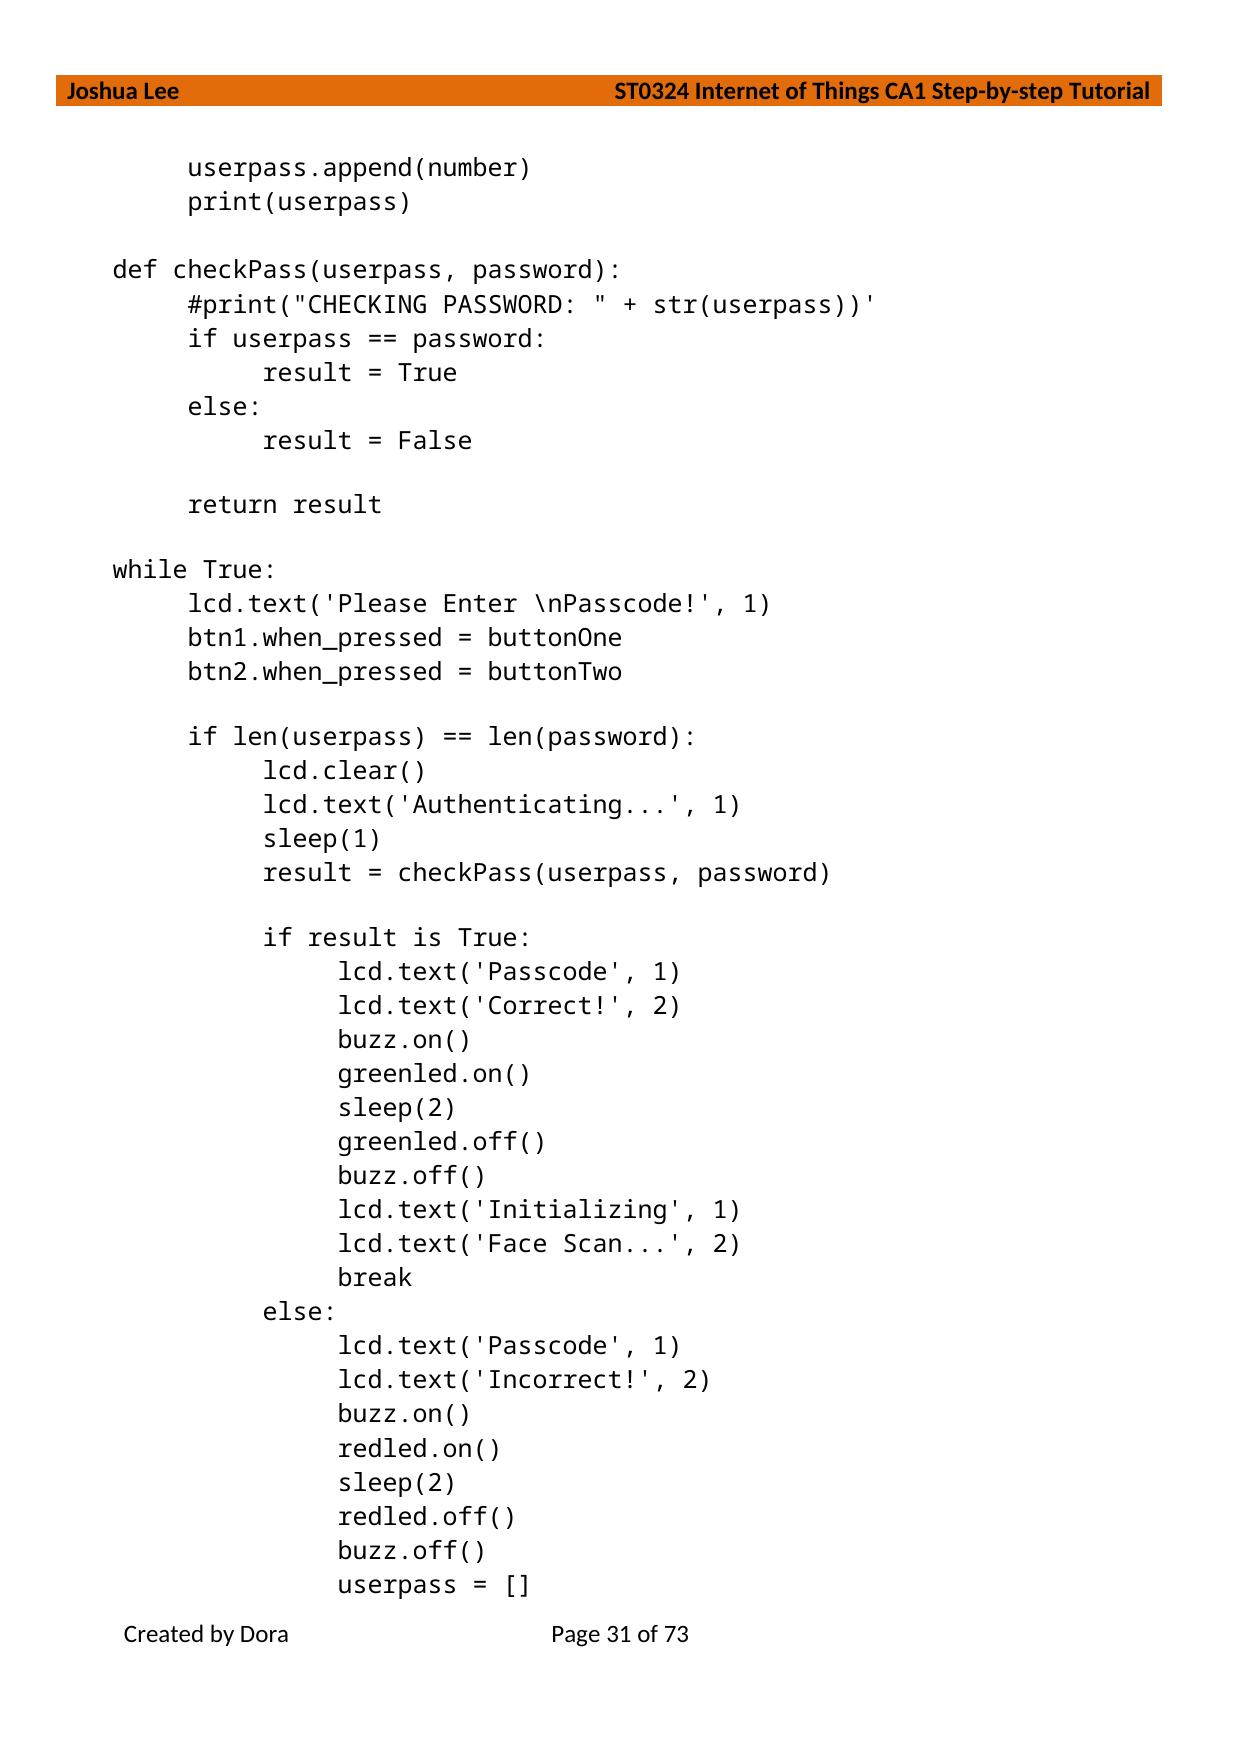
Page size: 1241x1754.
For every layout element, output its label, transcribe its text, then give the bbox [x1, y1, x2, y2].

text print(userpass) [112, 184, 1128, 218]
text #print("CHECKING PASSWORD: " + str(userpass))' [112, 286, 1128, 320]
text lcd.text('Correct!', 2) [112, 987, 1128, 1021]
text greenled.on() [112, 1056, 1128, 1089]
text greenled.off() [112, 1124, 1128, 1158]
text lcd.text('Passcode', 1) [112, 953, 1128, 987]
text while True: [112, 552, 1128, 586]
text redled.on() [112, 1430, 1128, 1464]
text sleep(2) [112, 1089, 1128, 1124]
text if result is True: [112, 919, 1128, 953]
text sleep(2) [112, 1464, 1128, 1498]
text redled.off() [112, 1498, 1128, 1532]
text lcd.text('Please Enter \nPasscode!', 1) [112, 586, 1128, 620]
text btn1.when_pressed = buttonOne [112, 620, 1128, 654]
text result = checkPass(userpass, password) [112, 855, 1128, 889]
text result = False [112, 422, 1128, 457]
text if len(userpass) == len(password): [112, 718, 1128, 752]
text buzz.on() [112, 1396, 1128, 1430]
text def checkPass(userpass, password): [112, 252, 1128, 286]
text buzz.on() [112, 1021, 1128, 1056]
text buzz.off() [112, 1158, 1128, 1192]
text lcd.text('Passcode', 1) [112, 1328, 1128, 1362]
text lcd.text('Authenticating...', 1) [112, 787, 1128, 821]
text lcd.text('Initializing', 1) [112, 1192, 1128, 1226]
text else: [112, 388, 1128, 422]
text lcd.text('Incorrect!', 2) [112, 1362, 1128, 1396]
text else: [112, 1294, 1128, 1328]
text result = True [112, 354, 1128, 388]
text return result [112, 487, 1128, 521]
text sleep(1) [112, 821, 1128, 855]
text if userpass == password: [112, 320, 1128, 354]
text buzz.off() [112, 1532, 1128, 1566]
text lcd.text('Face Scan...', 2) [112, 1226, 1128, 1260]
text break [112, 1260, 1128, 1294]
text userpass = [] [112, 1566, 1128, 1601]
text userpass.append(number) [112, 150, 1128, 184]
text lcd.clear() [112, 752, 1128, 787]
text btn2.when_pressed = buttonTwo [112, 654, 1128, 688]
